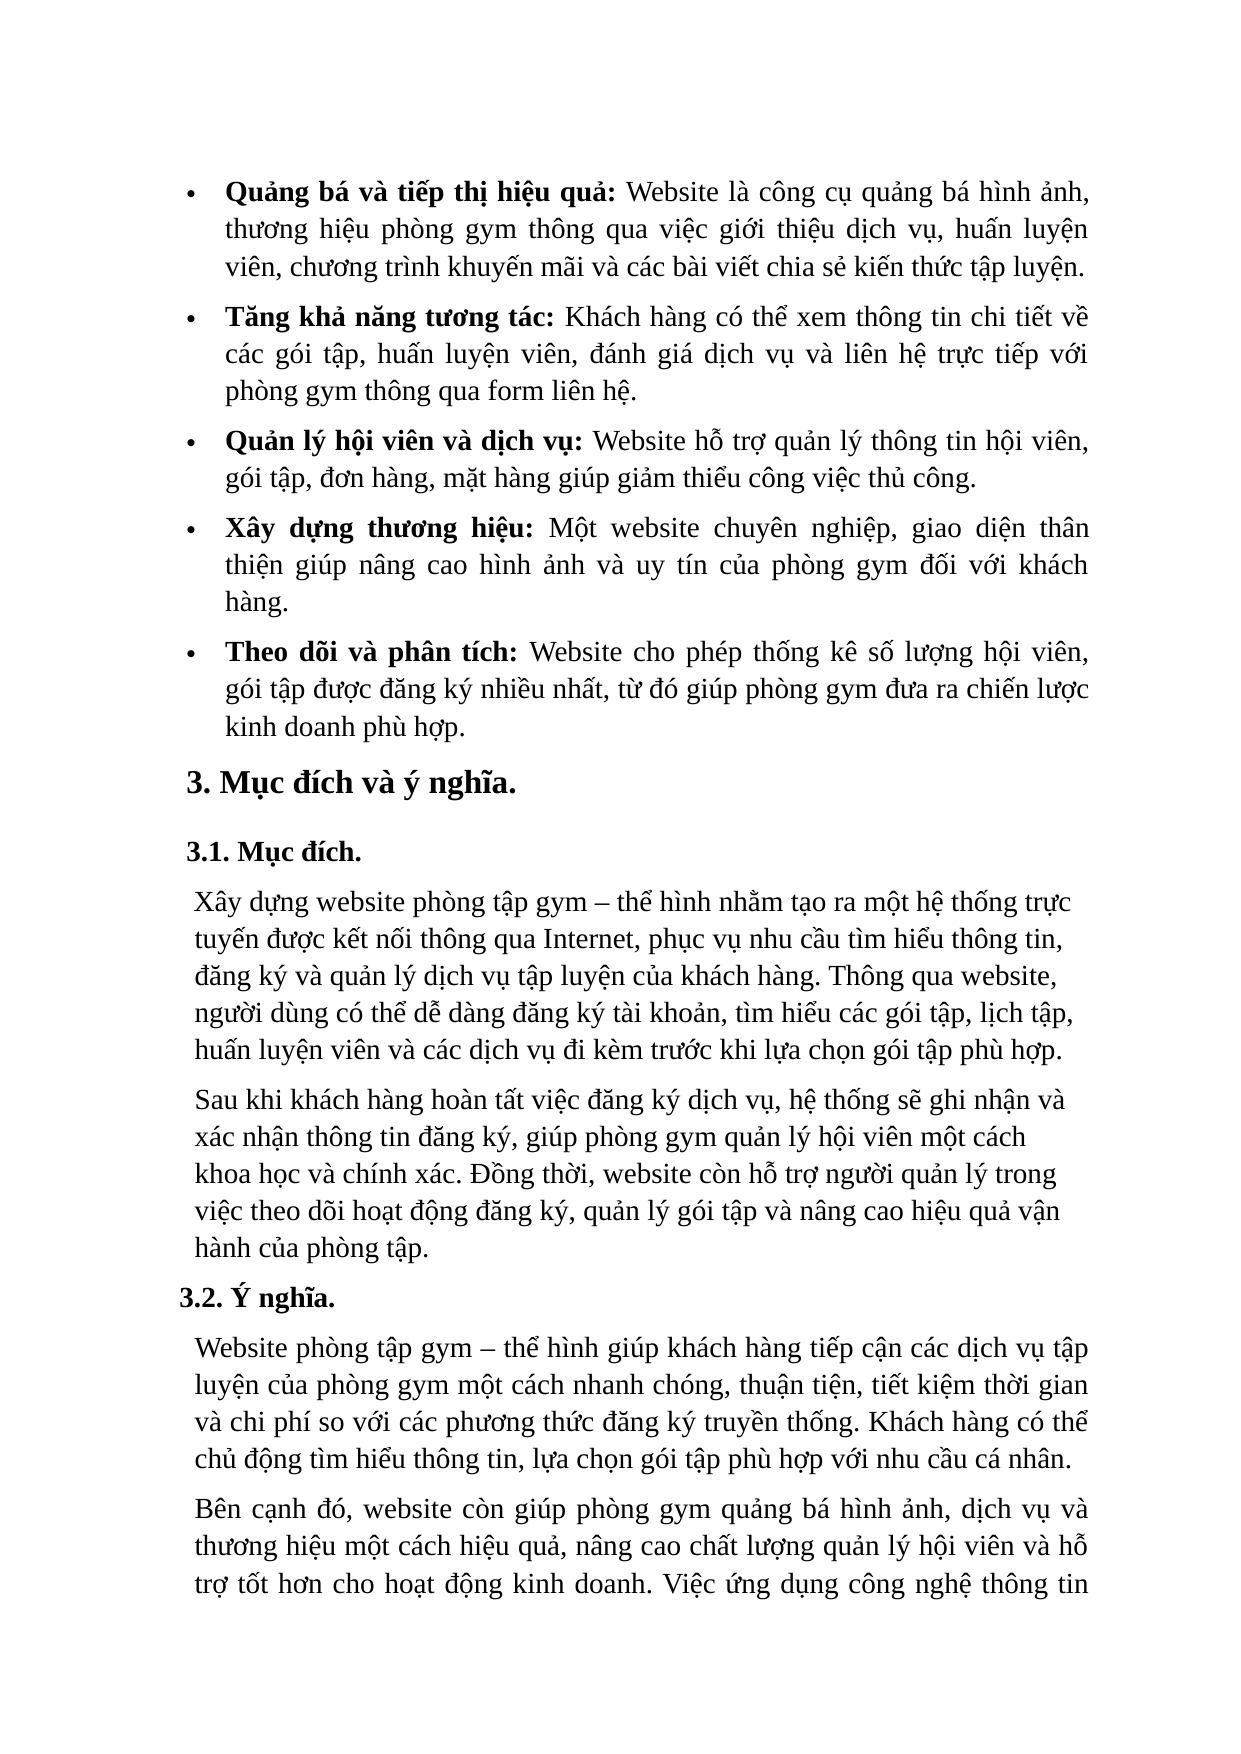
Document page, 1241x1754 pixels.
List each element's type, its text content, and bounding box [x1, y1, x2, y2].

text Website phòng tập gym – thể hình giúp khách hàng tiếp cận các dịch vụ tập luyện của phòng gym một cách nhanh chóng, thuận tiện, tiết kiệm thời gian và chi phí so với các phương thức đăng ký truyền thống. Khách hàng có thể chủ động tìm hiểu thông tin, lựa chọn gói tập phù hợp với nhu cầu cá nhân. [194, 1330, 1090, 1475]
list Theo dõi và phân tích: Website cho phép thống kê số lượng hội viên, gói tập được đăng ký nhiều nhất, từ đó giúp phòng gym đưa ra chiến lược kinh doanh phù hợp. [187, 634, 1090, 742]
list Tăng khả năng tương tác: Khách hàng có thể xem thông tin chi tiết về các gói tập, huấn luyện viên, đánh giá dịch vụ và liên hệ trực tiếp với phòng gym thông qua form liên hệ. [187, 299, 1090, 407]
list Xây dựng thương hiệu: Một website chuyên nghiệp, giao diện thân thiện giúp nâng cao hình ảnh và uy tín của phòng gym đối với khách hàng. [187, 510, 1090, 618]
list Quảng bá và tiếp thị hiệu quả: Website là công cụ quảng bá hình ảnh, thương hiệu phòng gym thông qua việc giới thiệu dịch vụ, huấn luyện viên, chương trình khuyến mãi và các bài viết chia sẻ kiến thức tập luyện. [187, 174, 1090, 282]
text Sau khi khách hàng hoàn tất việc đăng ký dịch vụ, hệ thống sẽ ghi nhận và xác nhận thông tin đăng ký, giúp phòng gym quản lý hội viên một cách khoa học và chính xác. Đồng thời, website còn hỗ trợ người quản lý trong việc theo dõi hoạt động đăng ký, quản lý gói tập và nâng cao hiệu quả vận hành của phòng tập. [194, 1082, 1090, 1263]
list Quản lý hội viên và dịch vụ: Website hỗ trợ quản lý thông tin hội viên, gói tập, đơn hàng, mặt hàng giúp giảm thiểu công việc thủ công. [187, 423, 1090, 494]
text Xây dựng website phòng tập gym – thể hình nhằm tạo ra một hệ thống trực tuyến được kết nối thông qua Internet, phục vụ nhu cầu tìm hiểu thông tin, đăng ký và quản lý dịch vụ tập luyện của khách hàng. Thông qua website, người dùng có thể dễ dàng đăng ký tài khoản, tìm hiểu các gói tập, lịch tập, huấn luyện viên và các dịch vụ đi kèm trước khi lựa chọn gói tập phù hợp. [193, 884, 1090, 1066]
text 3.2. Ý nghĩa. [150, 1280, 1090, 1313]
text 3.1. Mục đích. [186, 834, 1090, 868]
subtitle 3. Mục đích và ý nghĩa. [186, 762, 1090, 801]
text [194, 1491, 1090, 1599]
